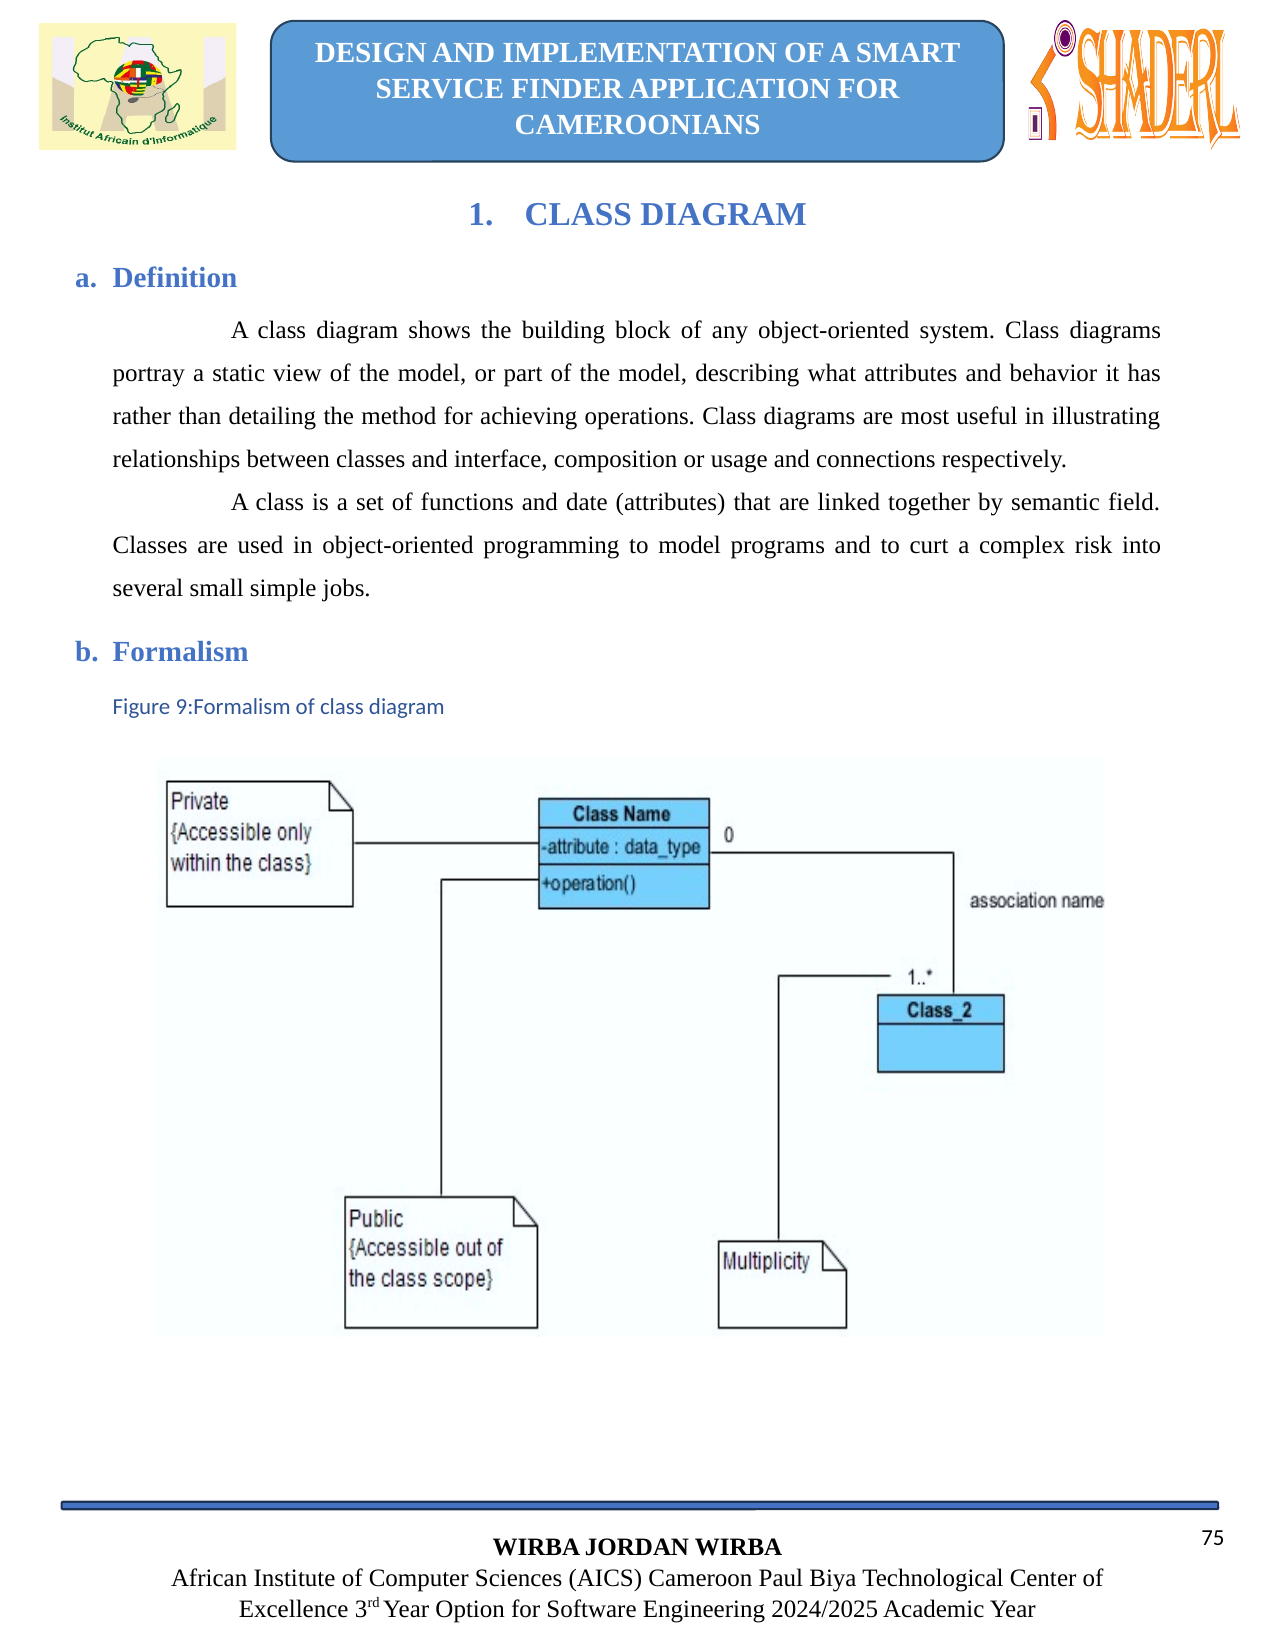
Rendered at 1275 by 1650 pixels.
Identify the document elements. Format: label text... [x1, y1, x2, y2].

text A class diagram shows the building block of any object-oriented system. Class diagrams portray a static view of the model, or part of the model, describing what attributes and behavior it has rather than detailing the method for achieving operations. Class diagrams are most useful in illustrating relationships between classes and interface, composition or usage and connections respectively. [112, 315, 1162, 473]
subtitle Formalism [75, 634, 1162, 667]
text A class is a set of functions and date (attributes) that are linked together by semantic field. Classes are used in object-oriented programming to model programs and to curt a complex risk into several small simple jobs. [112, 487, 1162, 602]
subtitle Definition [75, 260, 1162, 294]
picture [1028, 20, 1241, 150]
picture [38, 23, 237, 150]
picture [157, 756, 1106, 1337]
subtitle CLASS DIAGRAM [112, 194, 1162, 233]
